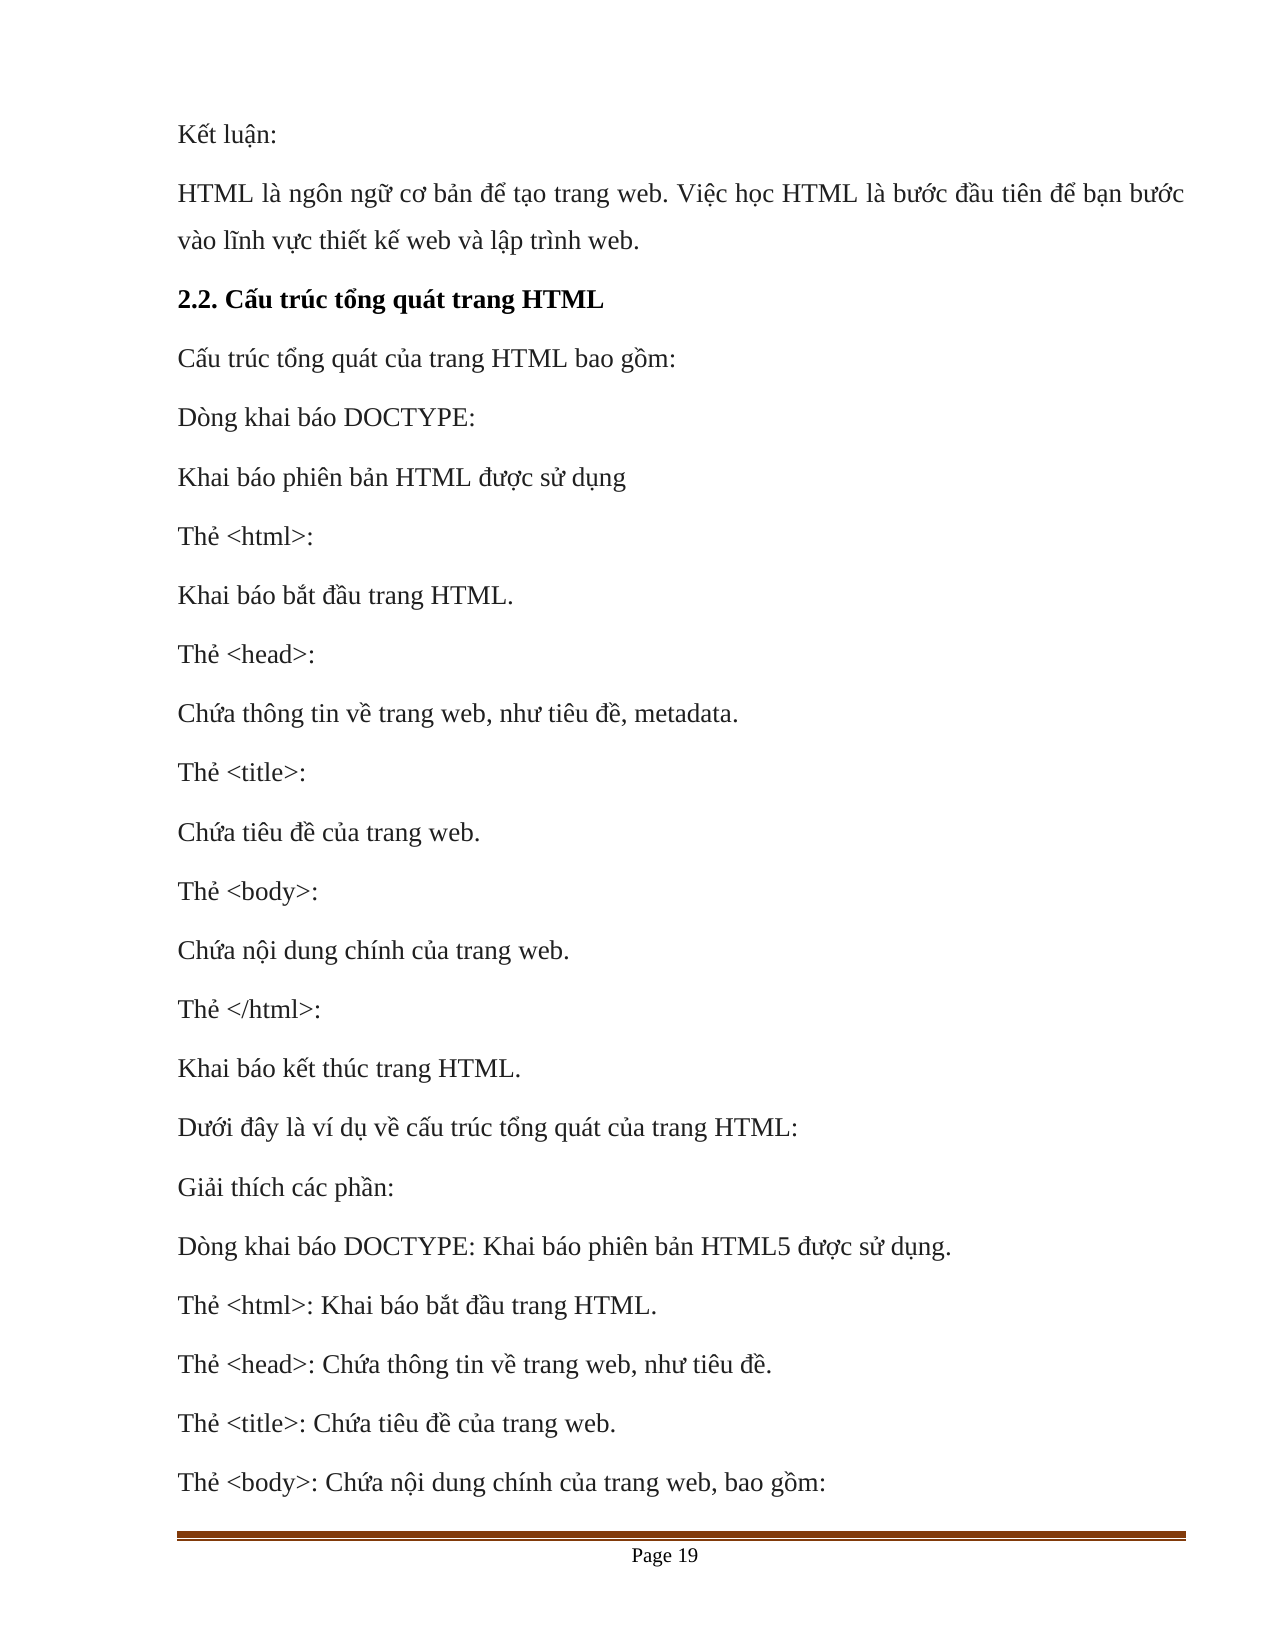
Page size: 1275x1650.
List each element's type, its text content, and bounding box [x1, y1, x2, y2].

text Dưới đây là ví dụ về cấu trúc tổng quát của trang HTML: [177, 1111, 1186, 1143]
text Dòng khai báo DOCTYPE: Khai báo phiên bản HTML5 được sử dụng. [177, 1230, 1186, 1261]
text Thẻ <title>: Chứa tiêu đề của trang web. [177, 1407, 1186, 1438]
text Khai báo phiên bản HTML được sử dụng [177, 461, 1186, 492]
text Thẻ <body>: [177, 875, 1186, 906]
text Cấu trúc tổng quát của trang HTML bao gồm: [177, 342, 1186, 373]
text Chứa nội dung chính của trang web. [177, 934, 1186, 965]
text Khai báo bắt đầu trang HTML. [177, 579, 1186, 610]
text Kết luận: [177, 118, 1186, 149]
text Thẻ <head>: [177, 638, 1186, 669]
text Khai báo kết thúc trang HTML. [177, 1052, 1186, 1083]
text Thẻ <head>: Chứa thông tin về trang web, như tiêu đề. [177, 1348, 1186, 1379]
text Giải thích các phần: [177, 1171, 1186, 1202]
text Thẻ <html>: [177, 520, 1186, 551]
text Thẻ <html>: Khai báo bắt đầu trang HTML. [177, 1289, 1186, 1320]
text Chứa thông tin về trang web, như tiêu đề, metadata. [177, 697, 1186, 728]
text 2.2. Cấu trúc tổng quát trang HTML [177, 283, 1186, 314]
text Thẻ <body>: Chứa nội dung chính của trang web, bao gồm: [177, 1466, 1186, 1498]
text Dòng khai báo DOCTYPE: [177, 401, 1186, 433]
text Chứa tiêu đề của trang web. [177, 816, 1186, 847]
text Thẻ </html>: [177, 993, 1186, 1024]
text HTML là ngôn ngữ cơ bản để tạo trang web. Việc học HTML là bước đầu tiên để bạn bước vào lĩnh vực thiết kế web và lập trình web. [177, 177, 1186, 255]
text Thẻ <title>: [177, 756, 1186, 788]
